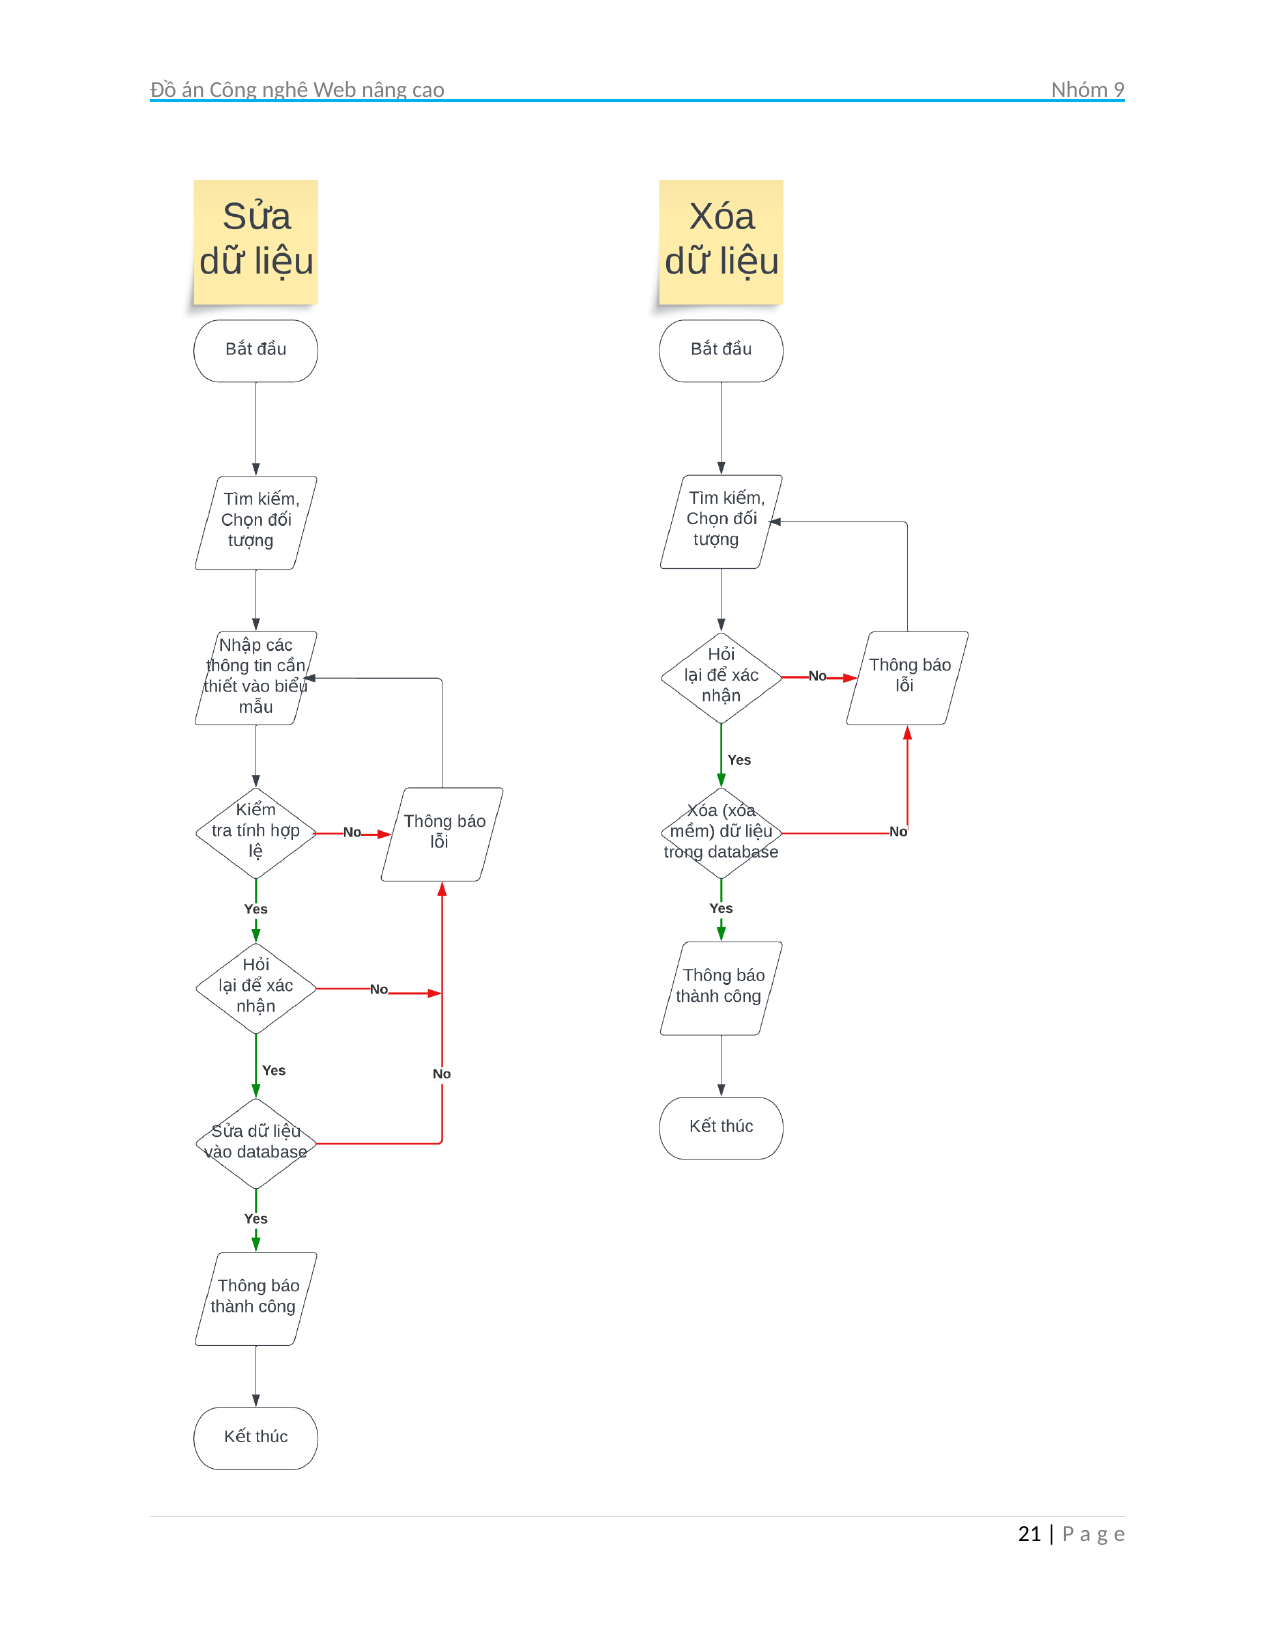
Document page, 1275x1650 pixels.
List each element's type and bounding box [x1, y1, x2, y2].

picture [150, 150, 1001, 1500]
